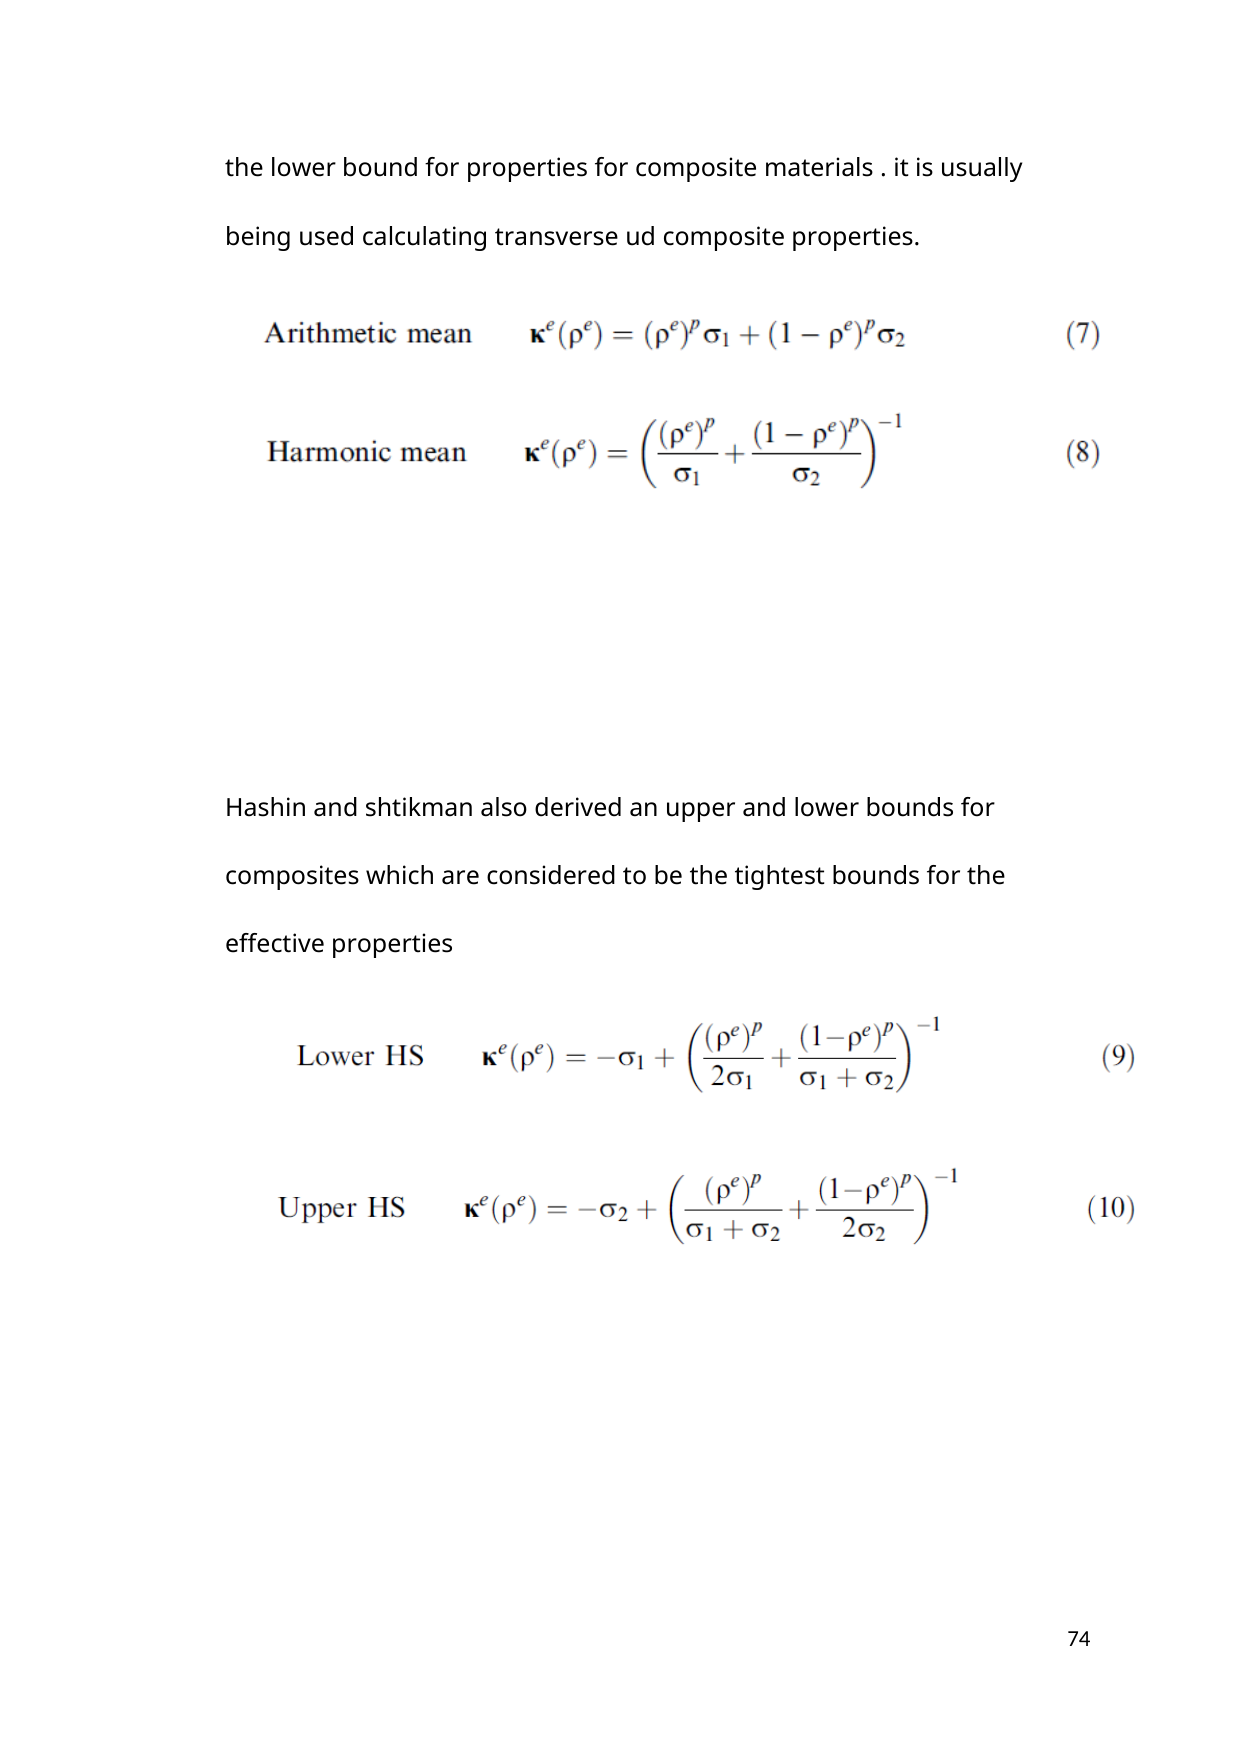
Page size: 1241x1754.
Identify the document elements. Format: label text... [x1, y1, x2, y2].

picture [225, 993, 1166, 1264]
list Hashin and shtikman also derived an upper and lower bounds for composites which are considered to be the tightest bounds for the effective properties [225, 789, 1090, 960]
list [225, 150, 1090, 252]
picture [225, 286, 1166, 557]
